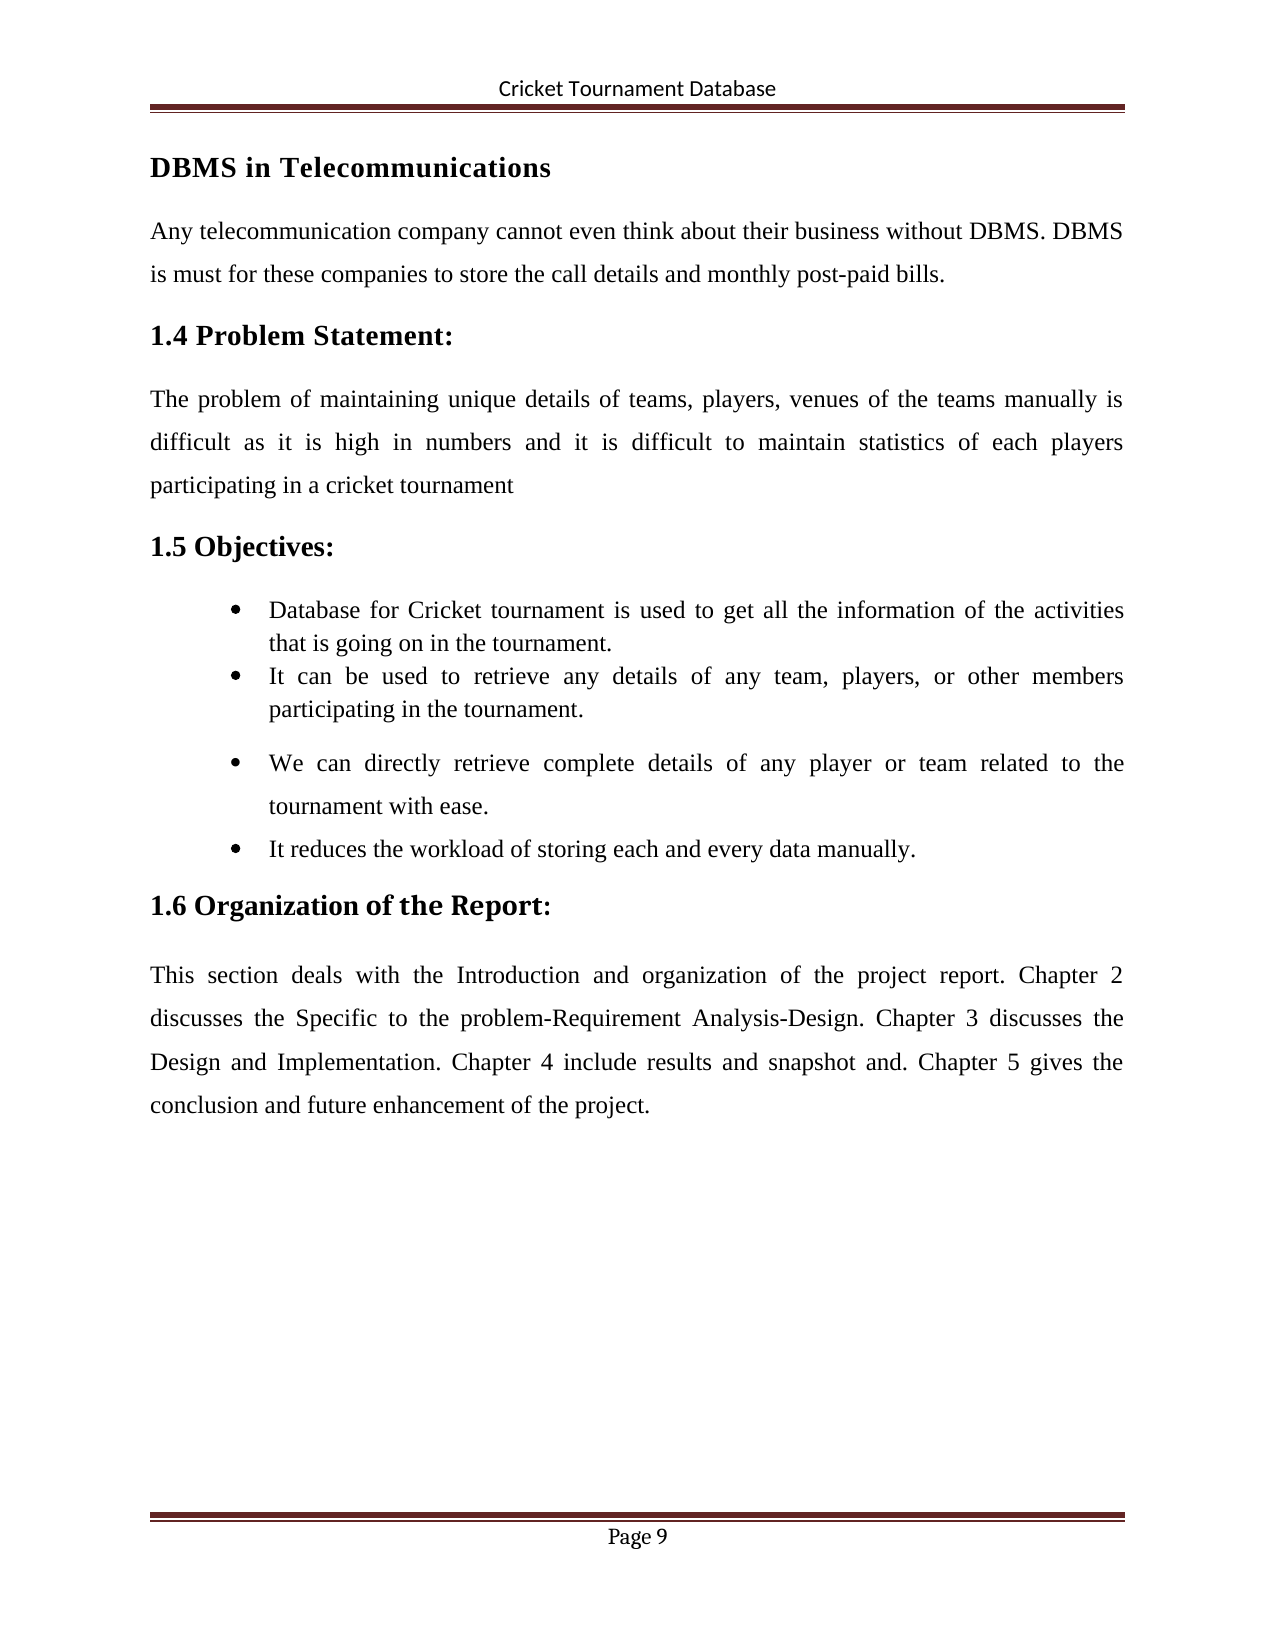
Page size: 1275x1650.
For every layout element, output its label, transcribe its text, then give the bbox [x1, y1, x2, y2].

text Any telecommunication company cannot even think about their business without DBMS. DBMS is must for these companies to store the call details and monthly post-paid bills. [150, 216, 1125, 288]
text This section deals with the Introduction and organization of the project report. Chapter 2 discusses the Specific to the problem-Requirement Analysis-Design. Chapter 3 discusses the Design and Implementation. Chapter 4 include results and snapshot and. Chapter 5 gives the conclusion and future enhancement of the project. [150, 960, 1125, 1118]
text DBMS in Telecommunications [150, 150, 1125, 183]
text 1.5 Objectives: [150, 529, 1125, 562]
list It can be used to retrieve any details of any team, players, or other members participating in the tournament. [231, 661, 1125, 722]
list It reduces the workload of storing each and every data manually. [231, 834, 1125, 863]
text 1.4 Problem Statement: [150, 318, 1125, 351]
list Database for Cricket tournament is used to get all the information of the activities that is going on in the tournament. [231, 595, 1125, 656]
text 1.6 Organization of the Report: [150, 888, 1125, 922]
list We can directly retrieve complete details of any player or team related to the tournament with ease. [231, 748, 1125, 819]
text The problem of maintaining unique details of teams, players, venues of the teams manually is difficult as it is high in numbers and it is difficult to maintain statistics of each players participating in a cricket tournament [150, 384, 1125, 499]
